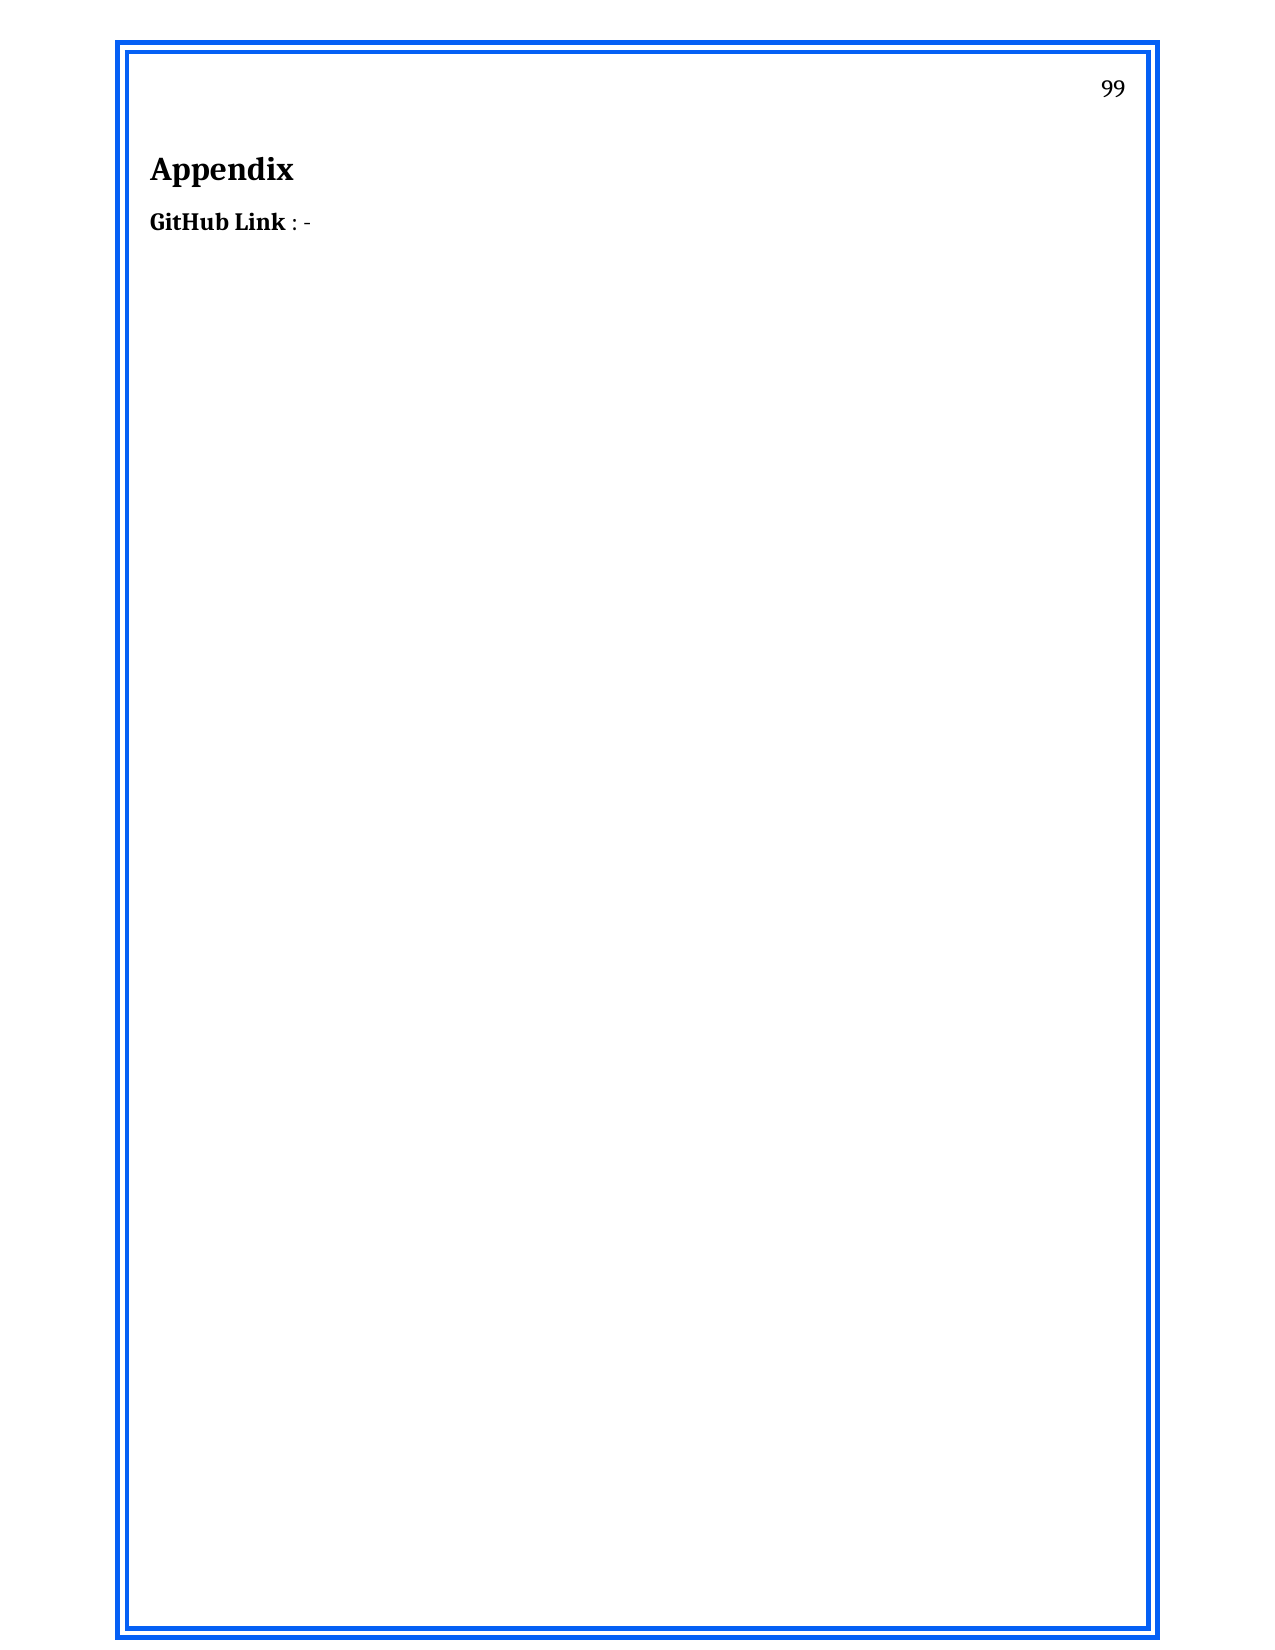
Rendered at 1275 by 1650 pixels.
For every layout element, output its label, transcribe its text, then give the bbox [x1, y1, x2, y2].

text GitHub Link : - [150, 207, 1125, 236]
subtitle Appendix [150, 150, 1125, 188]
